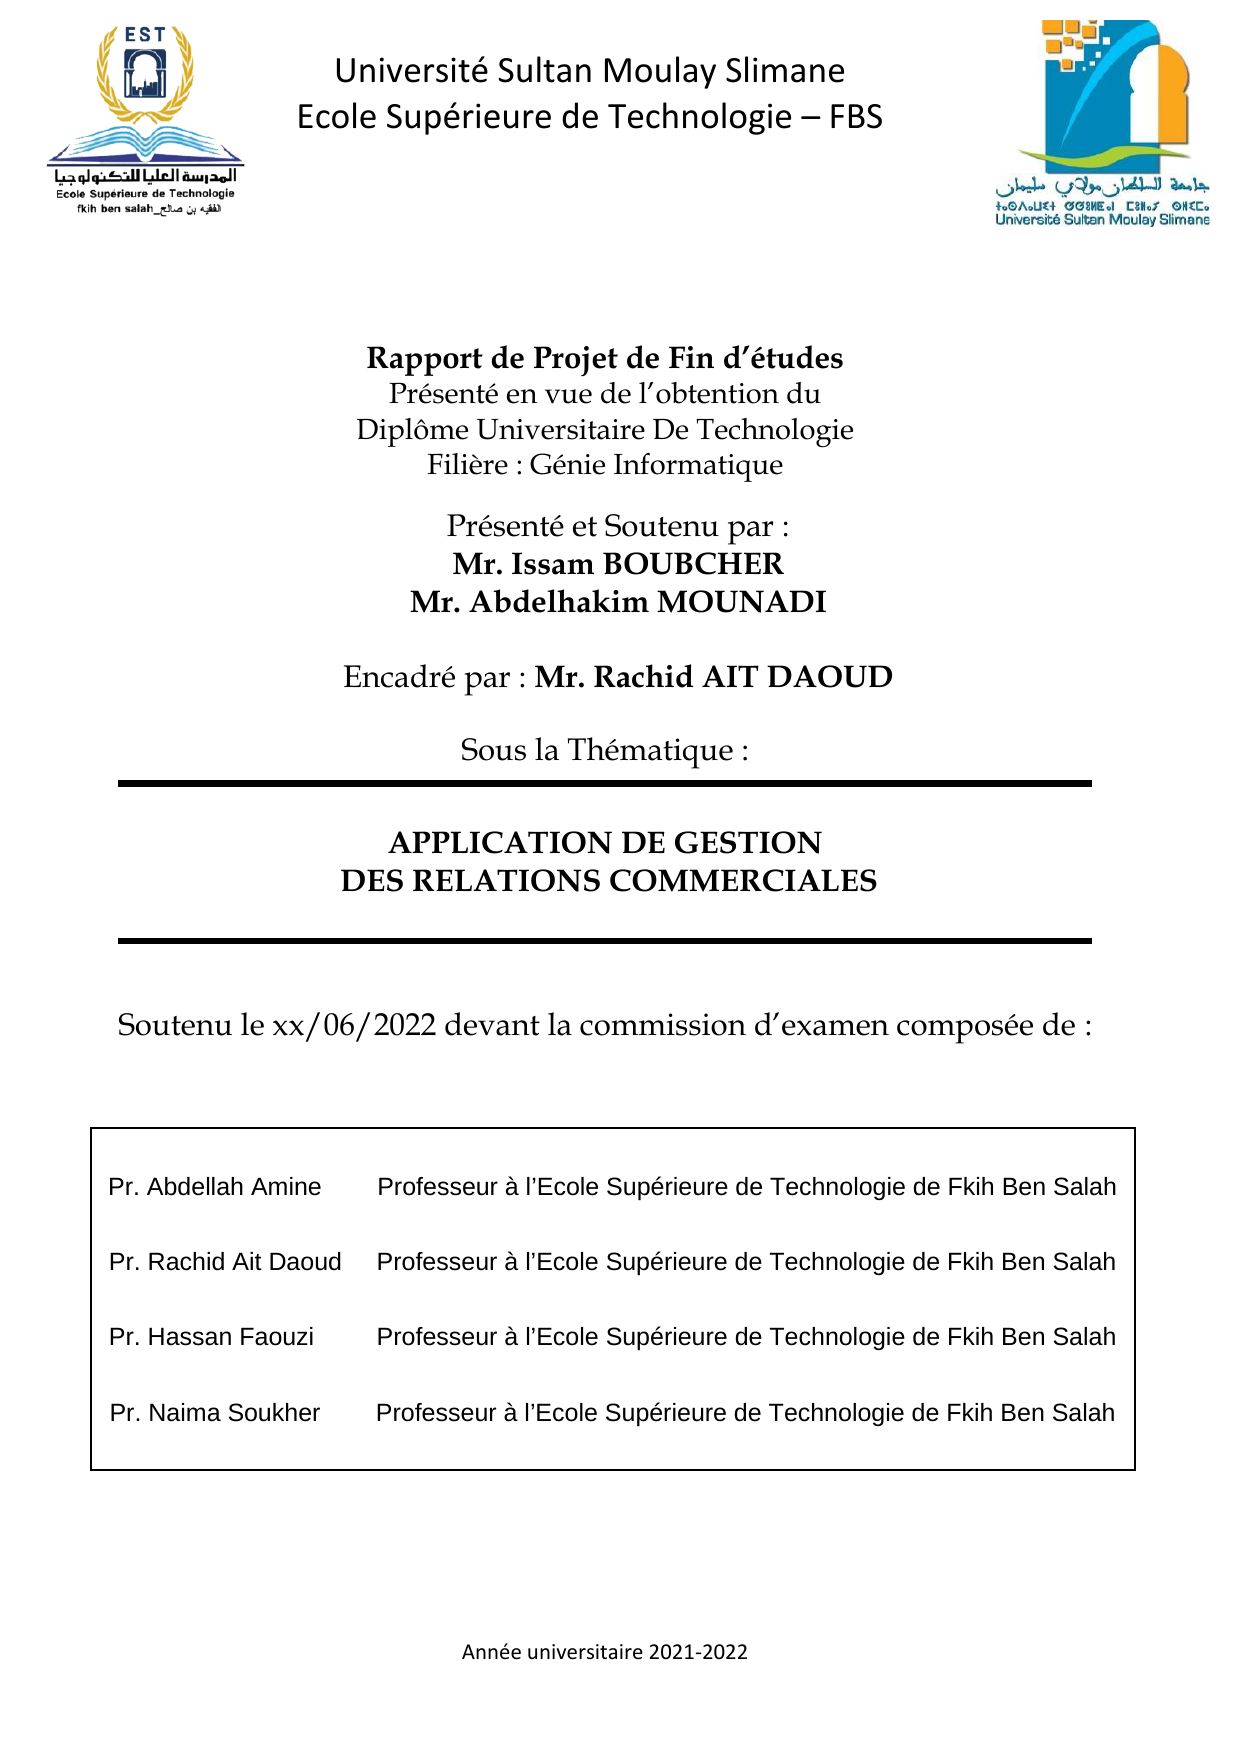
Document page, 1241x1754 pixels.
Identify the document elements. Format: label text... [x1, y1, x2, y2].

text Filière : Génie Informatique [72, 447, 1138, 483]
text Diplôme Universitaire De Technologie [72, 412, 1138, 447]
text Soutenu le xx/06/2022 devant la commission d’examen composée de : [72, 1007, 1138, 1044]
text Présenté en vue de l’obtention du [72, 377, 1138, 412]
table_header APPLICATION DE GESTION DES RELATIONS COMMERCIALES [118, 787, 1092, 937]
text Sous la Thématique : [72, 731, 1138, 769]
picture [37, 11, 254, 224]
table_header [0, 0, 280, 226]
table_header [900, 0, 1181, 226]
table_header Université Sultan Moulay Slimane Ecole Supérieure de Technologie – FBS [280, 0, 900, 226]
text Rapport de Projet de Fin d’études [72, 339, 1138, 377]
